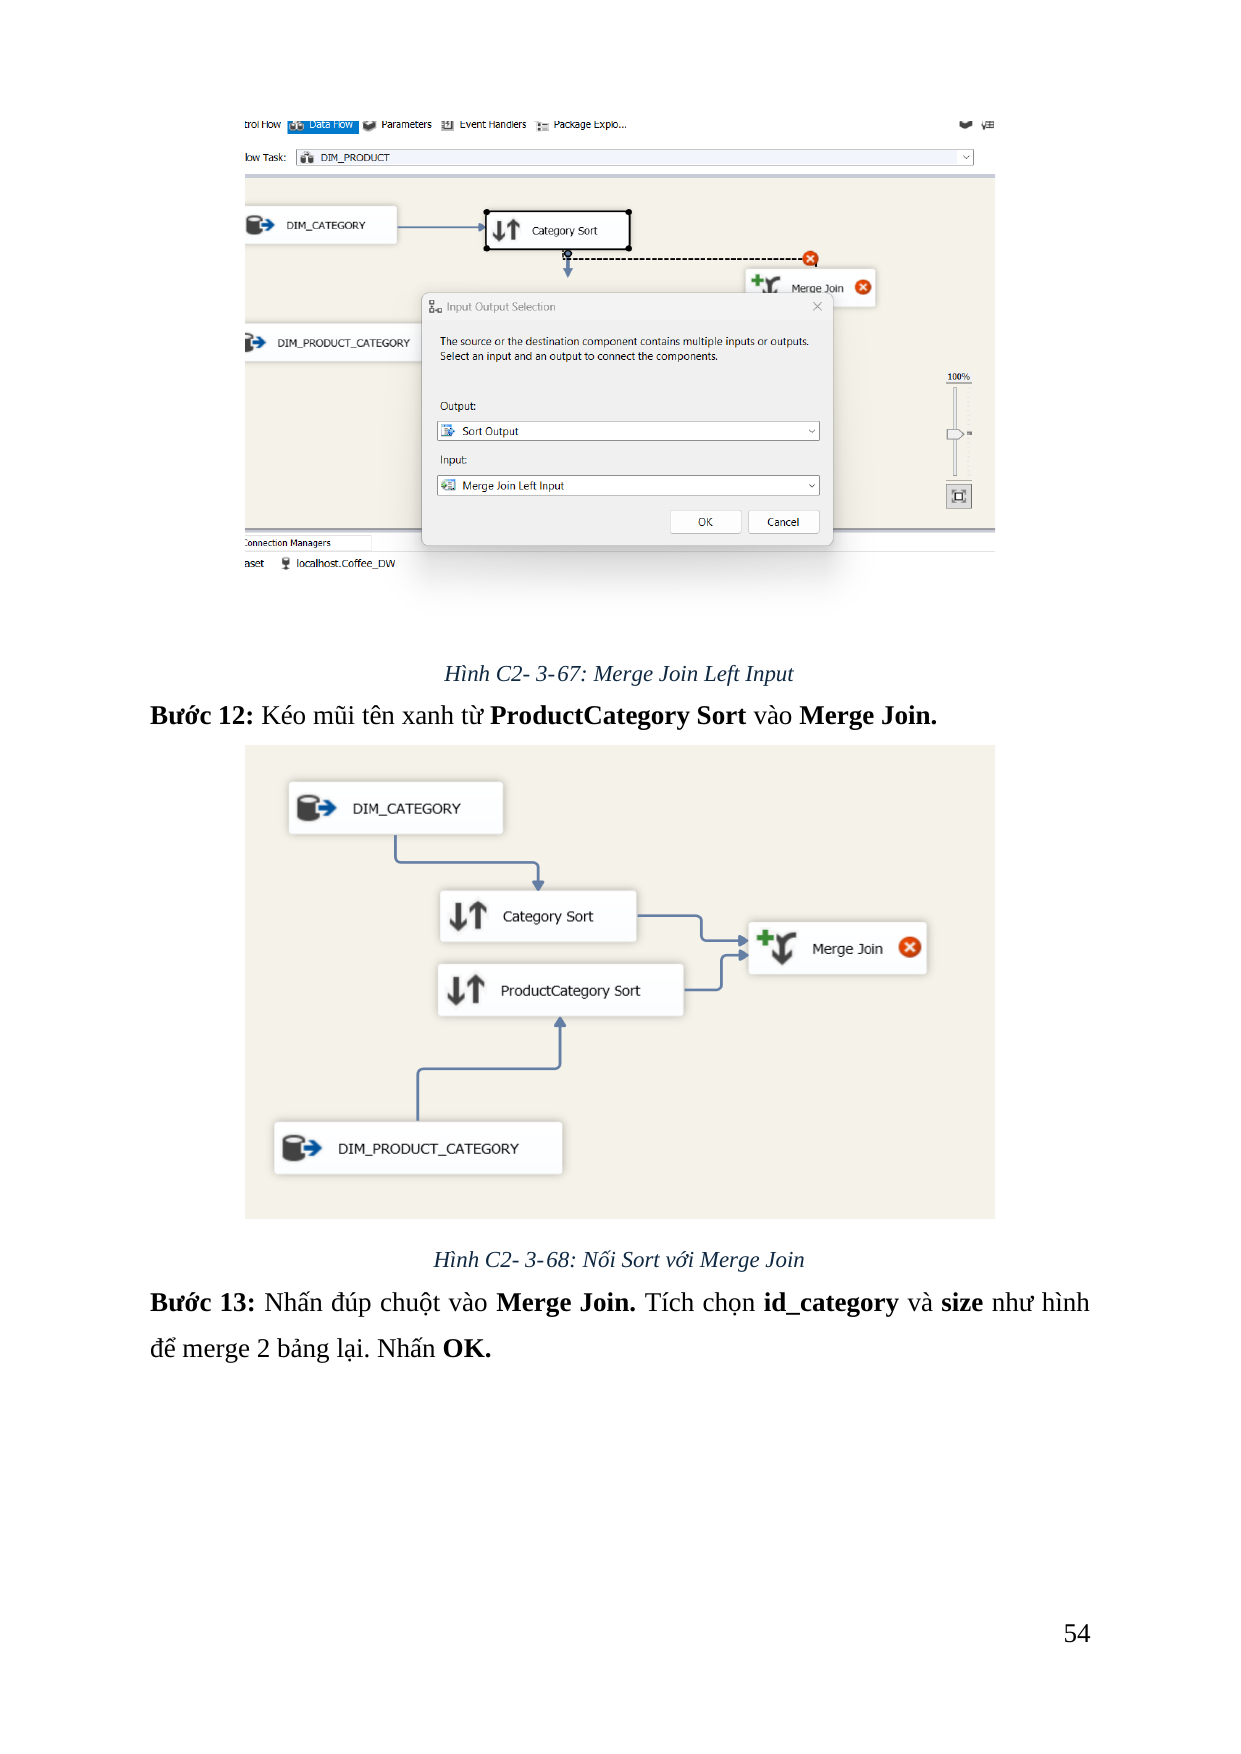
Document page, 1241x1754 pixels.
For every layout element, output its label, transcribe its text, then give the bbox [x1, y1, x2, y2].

text Bước 13: Nhấn đúp chuột vào Merge Join. Tích chọn id_category và size như hình để merge 2 bảng lại. Nhấn OK. [150, 1286, 1090, 1364]
picture [245, 121, 995, 632]
picture [245, 745, 995, 1219]
text Bước 12: Kéo mũi tên xanh từ ProductCategory Sort vào Merge Join. [150, 699, 1090, 730]
